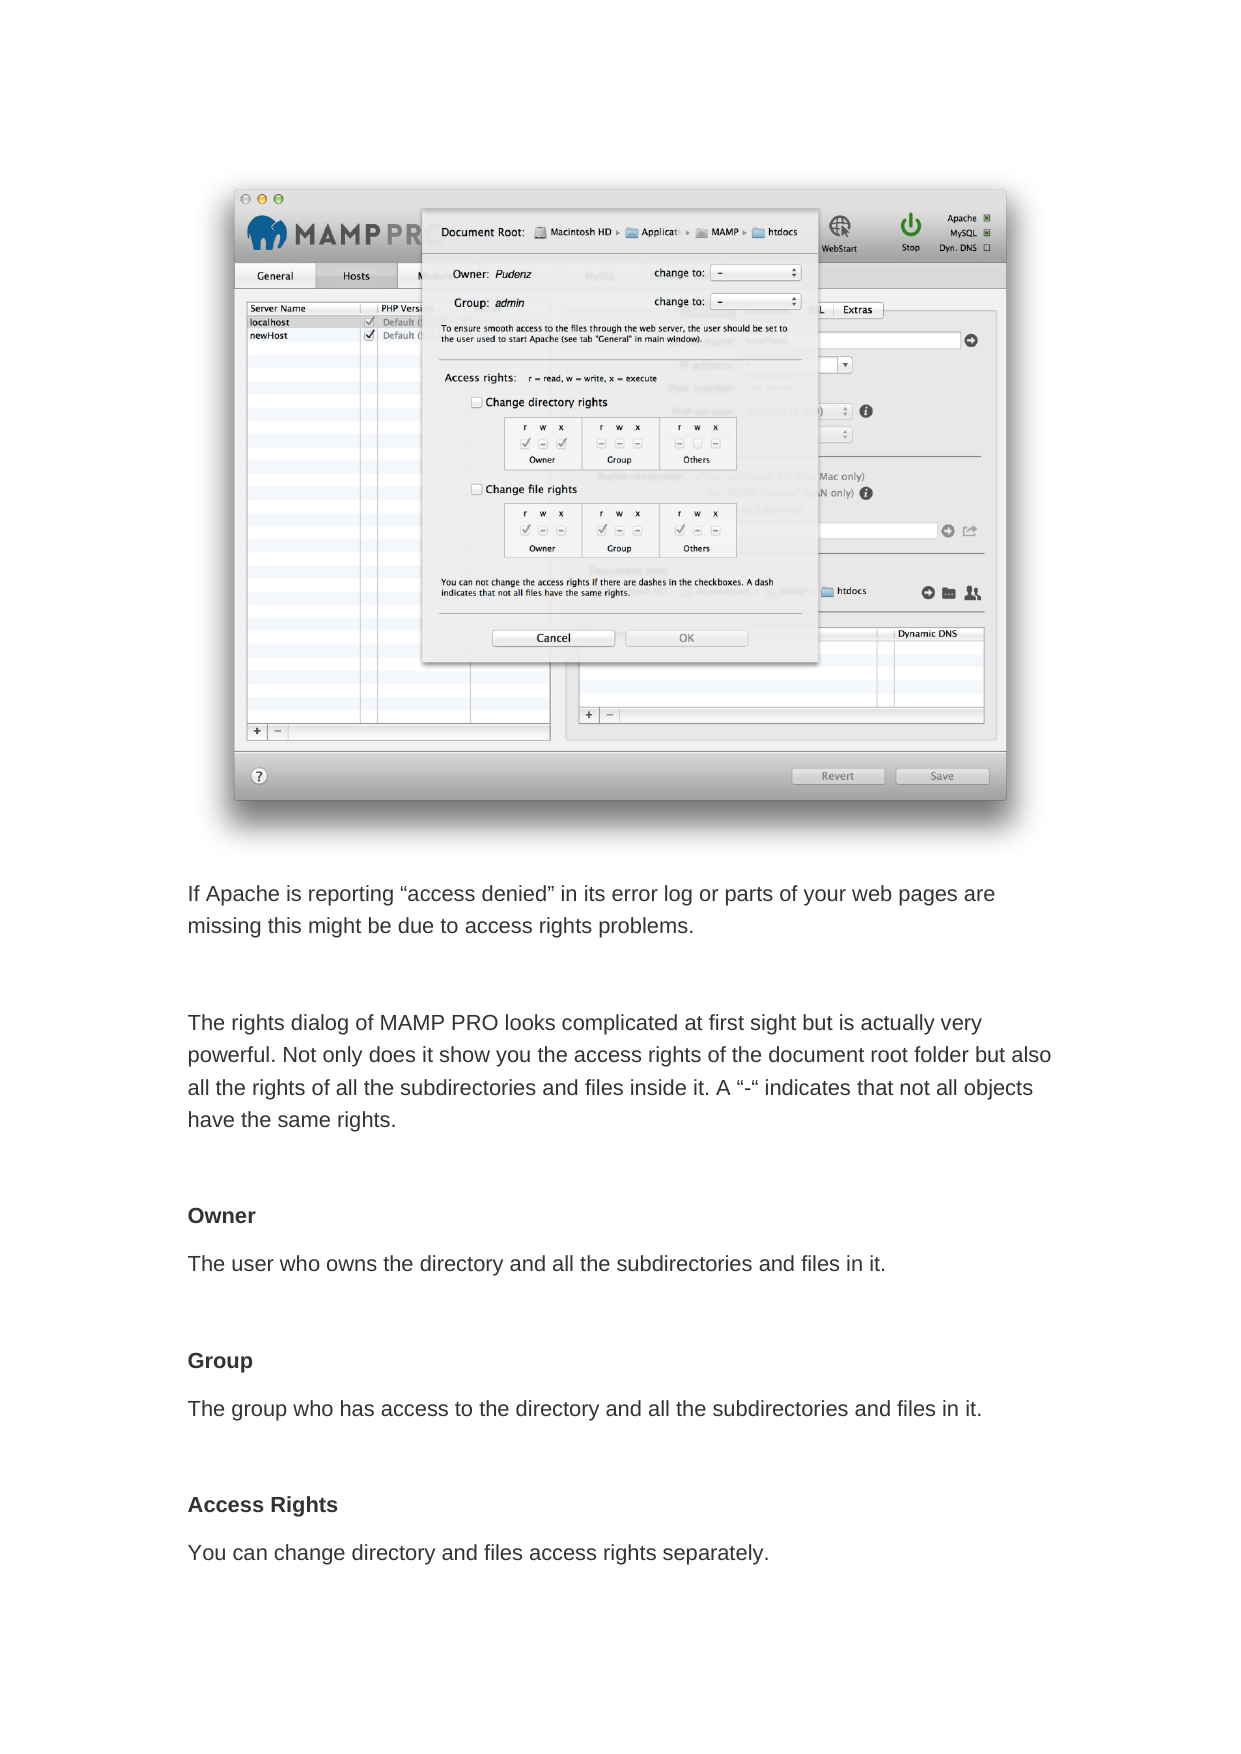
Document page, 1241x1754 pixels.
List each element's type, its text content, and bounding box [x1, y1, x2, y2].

text If Apache is reporting “access denied” in its error log or parts of your web pages are missing this might be due to access rights problems. [187, 877, 1053, 942]
text The rights dialog of MAMP PRO looks complicated at first sight but is actually very powerful. Not only does it show you the access rights of the document root folder but also all the rights of all the subdirectories and files inside it. A “-“ indicates that not all objects have the same rights. [187, 1006, 1053, 1136]
text Owner [187, 1199, 1053, 1232]
text The user who owns the directory and all the subdirectories and files in it. [187, 1248, 1053, 1280]
text Access Rights [187, 1488, 1053, 1521]
text The group who has access to the directory and all the subdirectories and files in it. [187, 1392, 1053, 1424]
picture [187, 162, 1053, 865]
text You can change directory and files access rights separately. [187, 1536, 1053, 1569]
text Group [187, 1344, 1053, 1376]
